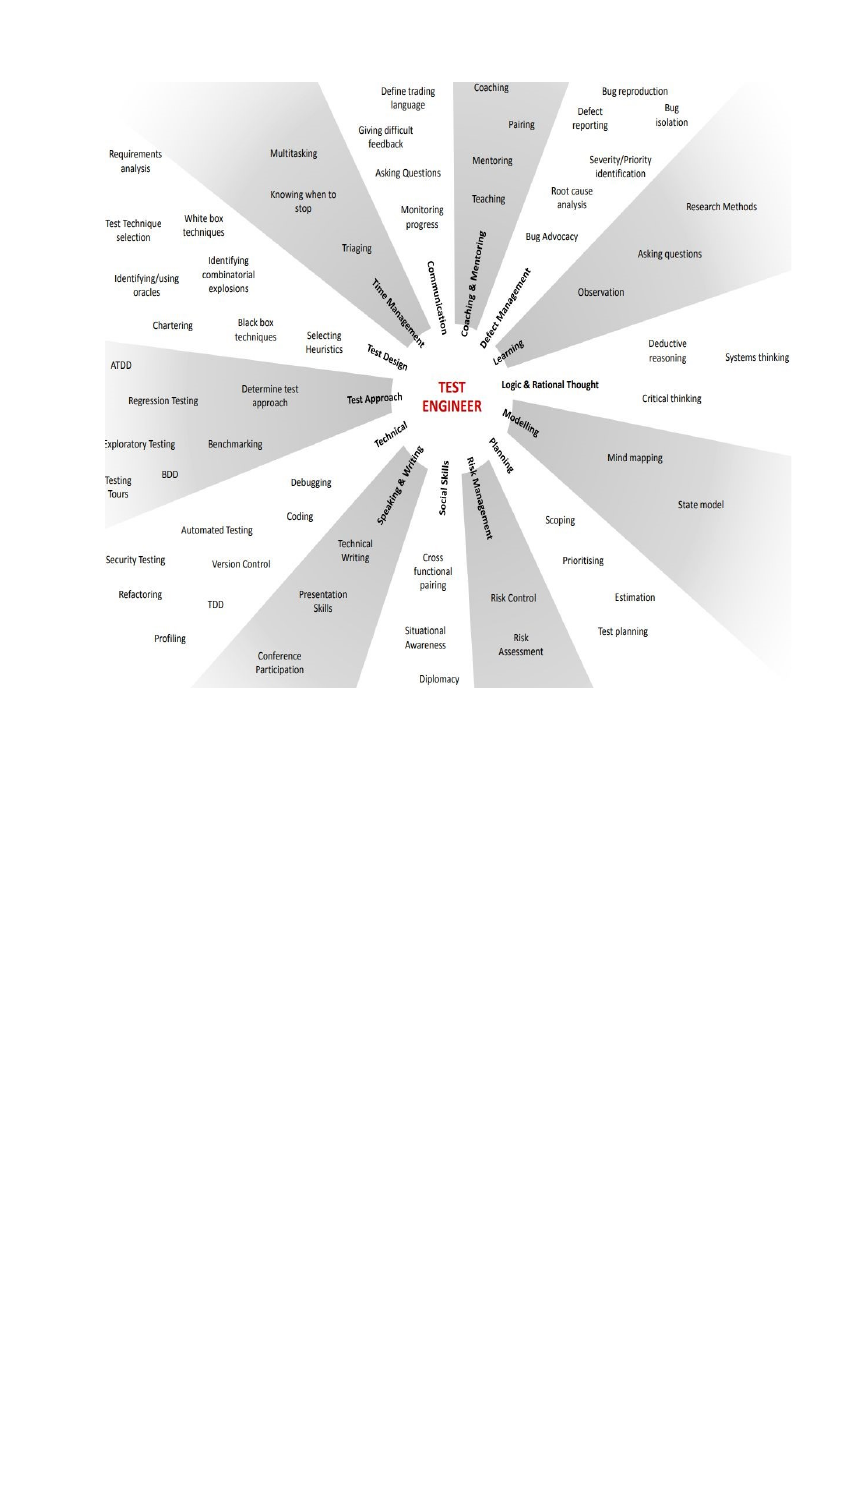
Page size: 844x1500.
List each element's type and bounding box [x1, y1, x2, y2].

picture [105, 82, 792, 688]
